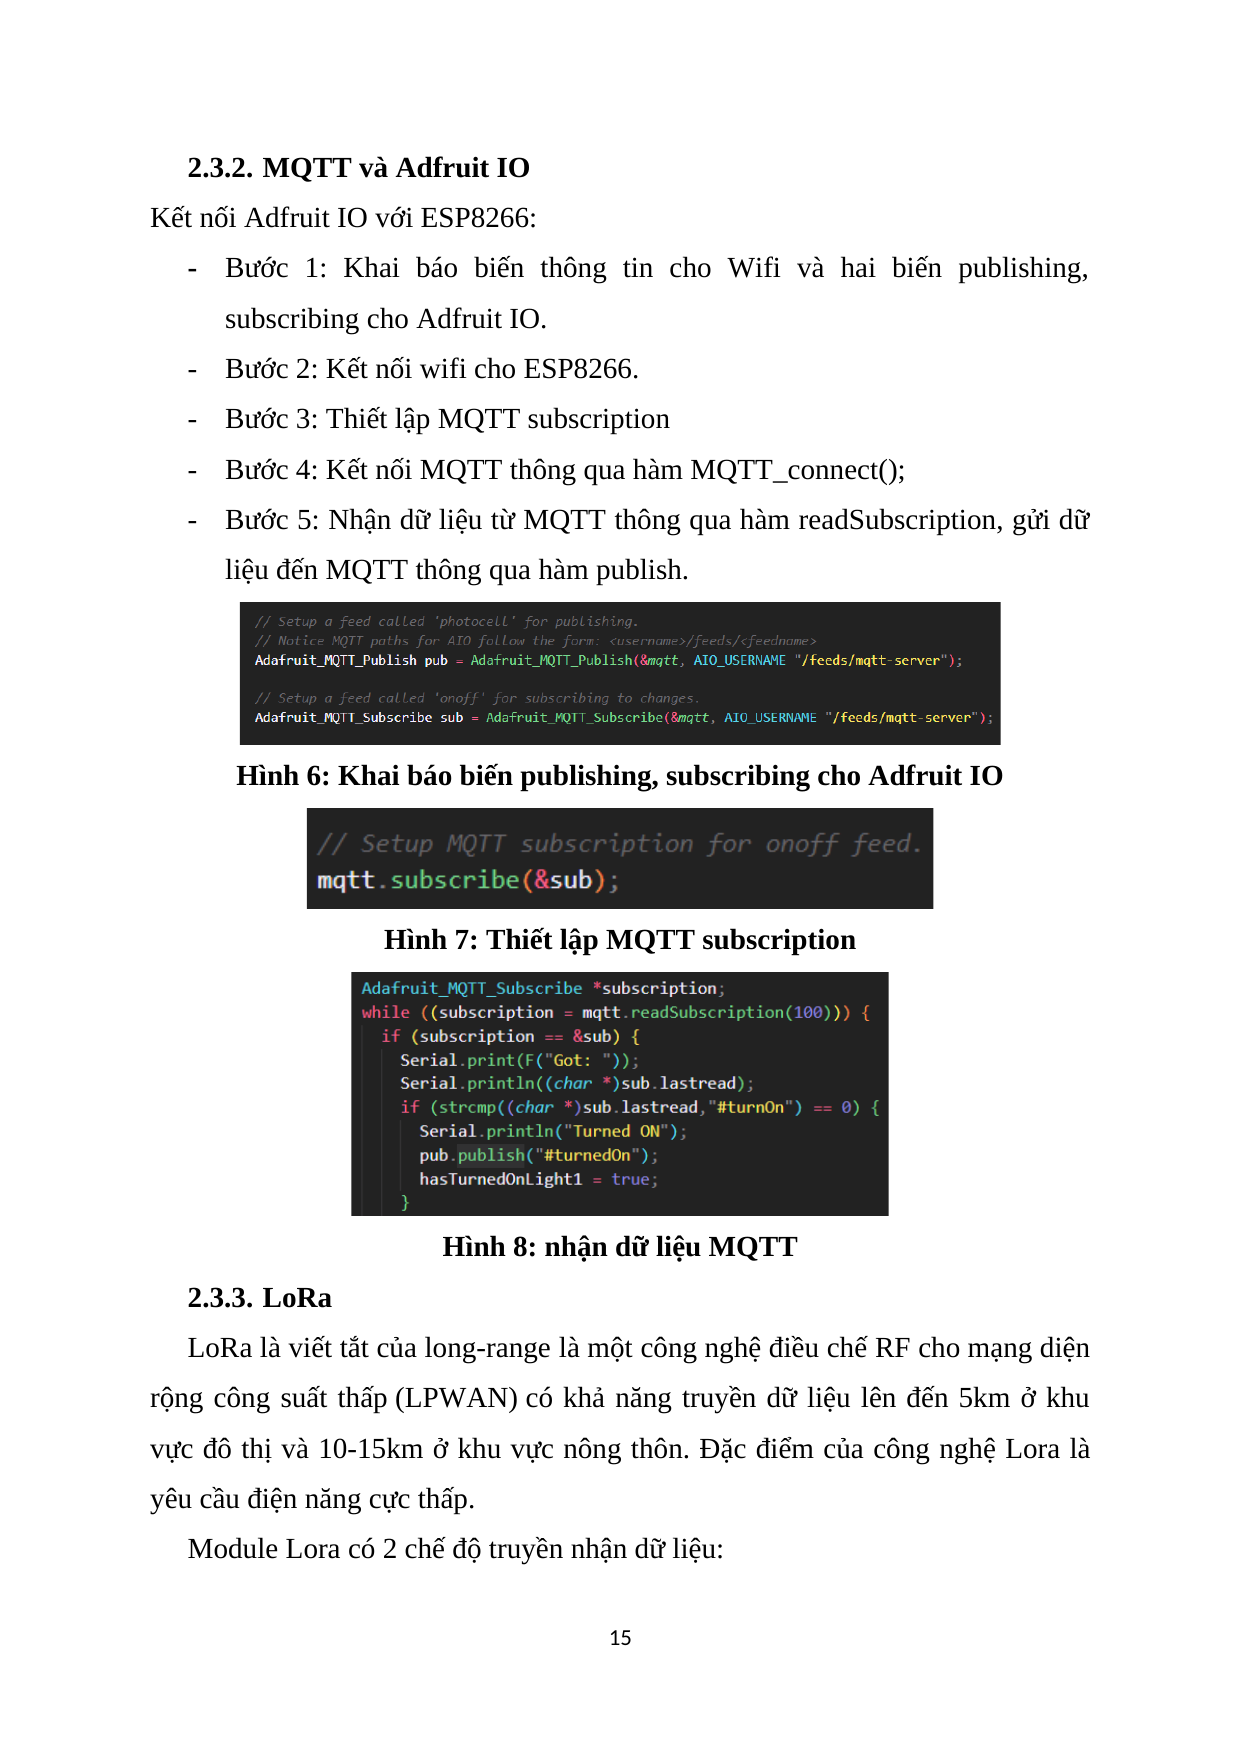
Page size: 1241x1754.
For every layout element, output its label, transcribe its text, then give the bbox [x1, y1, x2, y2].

list Bước 2: Kết nối wifi cho ESP8266. [187, 351, 1090, 385]
list Bước 4: Kết nối MQTT thông qua hàm MQTT_connect(); [187, 452, 1090, 485]
list MQTT và Adfruit IO [187, 150, 1090, 183]
text Hình 7: Thiết lập MQTT subscription [150, 922, 1090, 956]
text Hình 6: Khai báo biến publishing, subscribing cho Adfruit IO [150, 758, 1090, 792]
list Bước 5: Nhận dữ liệu từ MQTT thông qua hàm readSubscription, gửi dữ liệu đến MQTT thông qua hàm publish. [187, 502, 1090, 586]
picture [351, 972, 889, 1216]
picture [306, 808, 934, 909]
text LoRa là viết tắt của long-range là một công nghệ điều chế RF cho mạng diện rộng công suất thấp (LPWAN) có khả năng truyền dữ liệu lên đến 5km ở khu vực đô thị và 10-15km ở khu vực nông thôn. Đặc điểm của công nghệ Lora là yêu cầu điện năng cực thấp. [150, 1330, 1090, 1514]
list LoRa [187, 1280, 1090, 1313]
list Bước 1: Khai báo biến thông tin cho Wifi và hai biến publishing, subscribing cho Adfruit IO. [187, 251, 1090, 334]
text Module Lora có 2 chế độ truyền nhận dữ liệu: [150, 1531, 1090, 1565]
text Kết nối Adfruit IO với ESP8266: [150, 200, 1090, 234]
list Bước 3: Thiết lập MQTT subscription [187, 402, 1090, 435]
text Hình 8: nhận dữ liệu MQTT [150, 1229, 1090, 1263]
picture [239, 602, 1001, 745]
